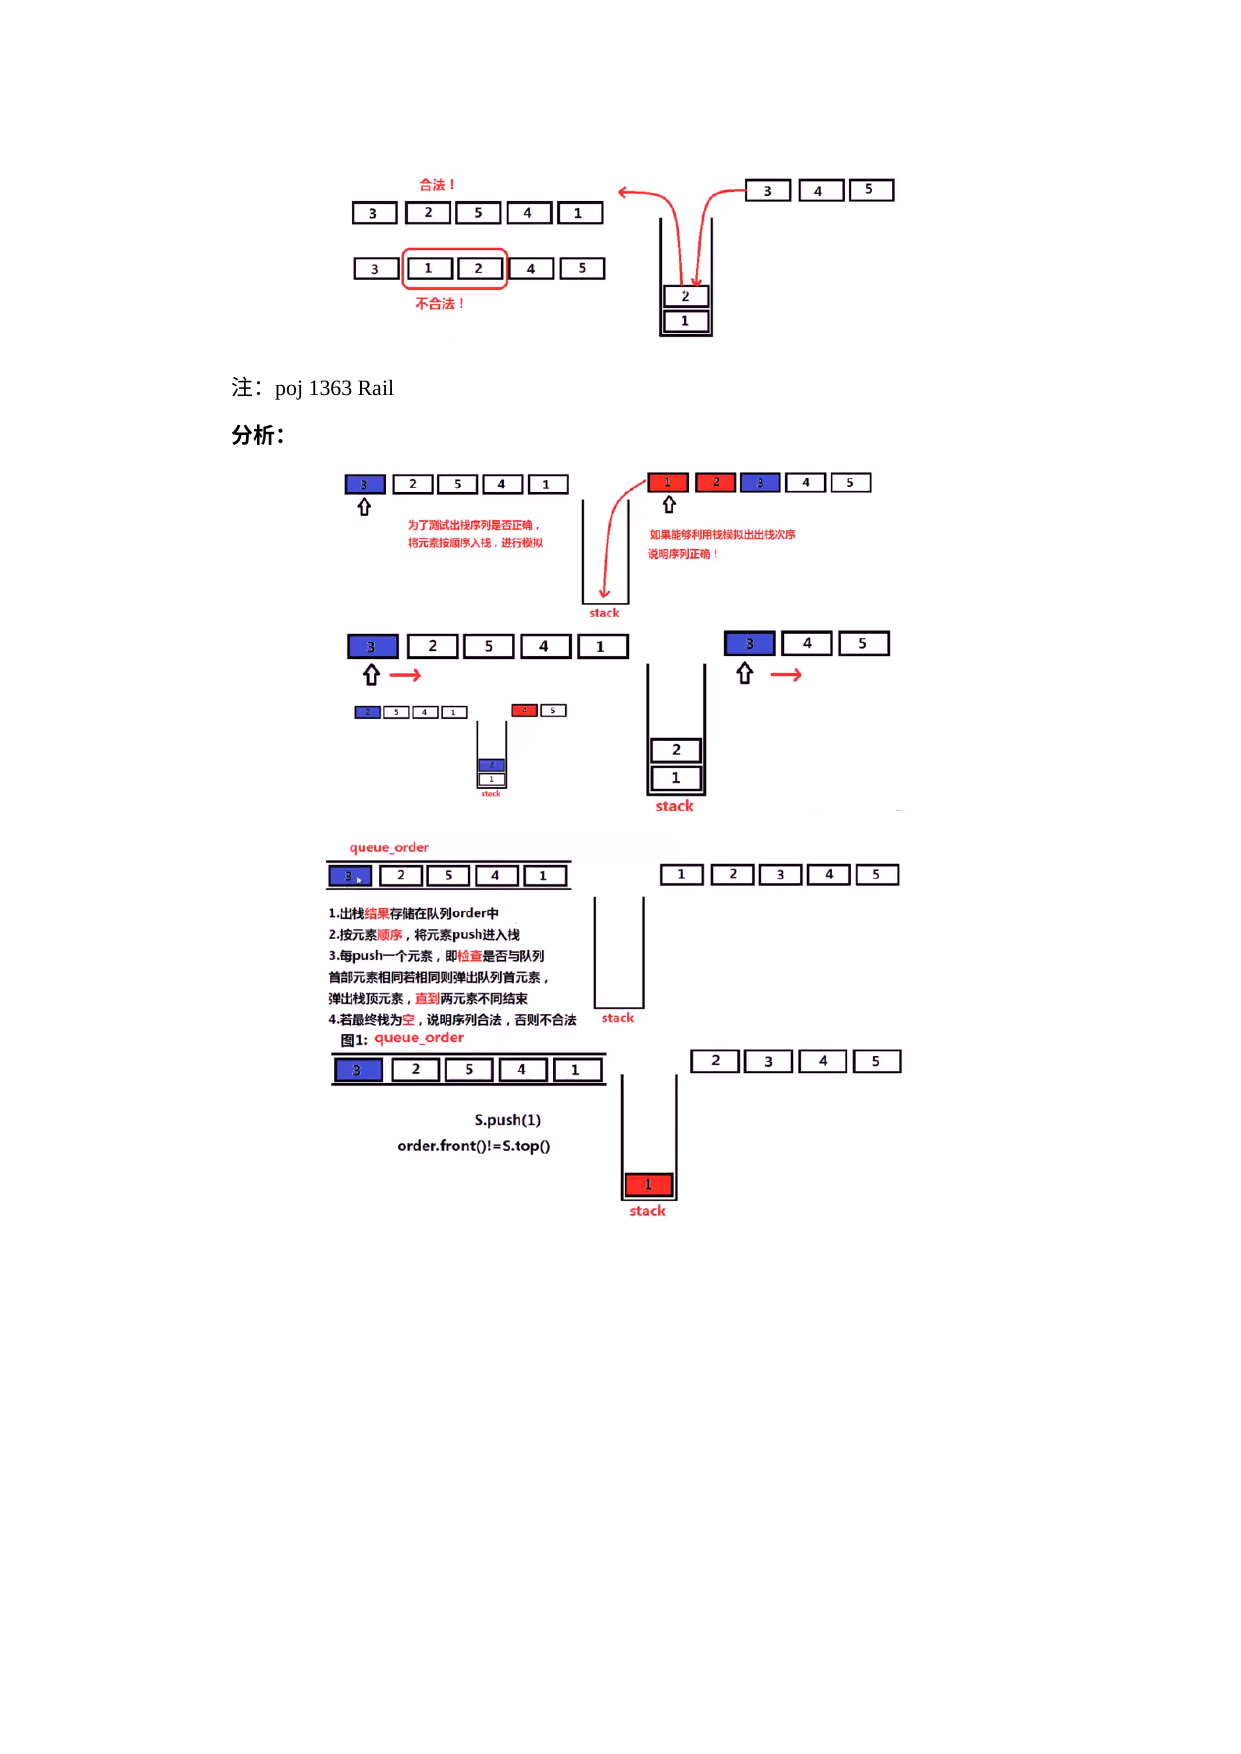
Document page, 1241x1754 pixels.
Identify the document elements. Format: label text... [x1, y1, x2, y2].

text 注：poj 1363 Rail [187, 369, 1053, 402]
picture [338, 162, 902, 341]
picture [332, 466, 909, 815]
picture [309, 836, 931, 1222]
text 分析： [187, 418, 1053, 450]
